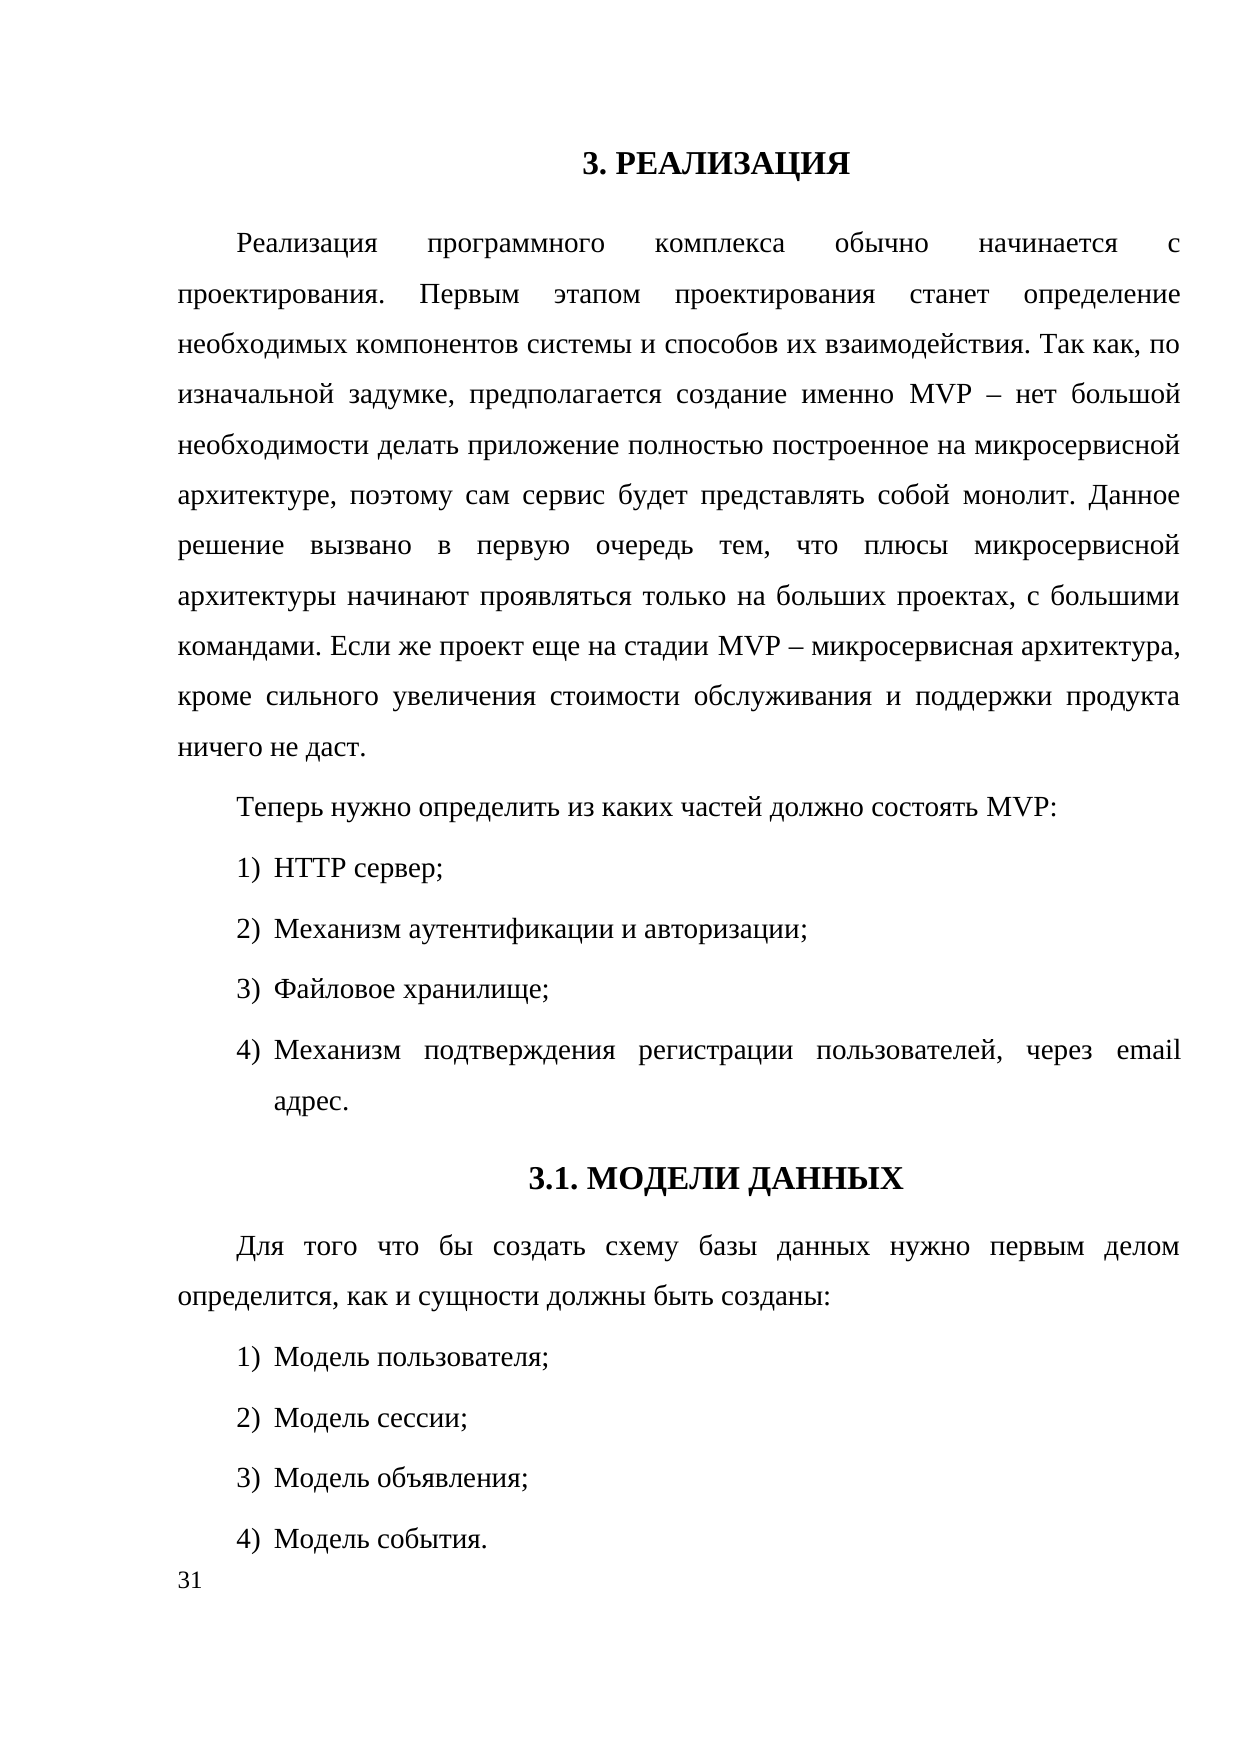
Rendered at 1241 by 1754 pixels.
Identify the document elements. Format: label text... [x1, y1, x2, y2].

list Модель сессии; [236, 1400, 1181, 1433]
subtitle 3.1. МОДЕЛИ ДАННЫХ [251, 1158, 1181, 1196]
list Модель пользователя; [236, 1339, 1181, 1373]
list Модель события. [236, 1521, 1181, 1555]
subtitle 3. РЕАЛИЗАЦИЯ [251, 143, 1181, 181]
list Механизм аутентификации и авторизации; [236, 911, 1181, 944]
text Для того что бы создать схему базы данных нужно первым делом определится, как и сущности должны быть созданы: [177, 1228, 1181, 1312]
text Теперь нужно определить из каких частей должно состоять MVP: [177, 789, 1181, 823]
list HTTP сервер; [236, 850, 1181, 884]
text Реализация программного комплекса обычно начинается с проектирования. Первым этапом проектирования станет определение необходимых компонентов системы и способов их взаимодействия. Так как, по изначальной задумке, предполагается создание именно MVP – нет большой необходимости делать приложение полностью построенное на микросервисной архитектуре, поэтому сам сервис будет представлять собой монолит. Данное решение вызвано в первую очередь тем, что плюсы микросервисной архитектуры начинают проявляться только на больших проектах, с большими командами. Если же проект еще на стадии MVP – микросервисная архитектура, кроме сильного увеличения стоимости обслуживания и поддержки продукта ничего не даст. [177, 226, 1181, 762]
list Механизм подтверждения регистрации пользователей, через email адрес. [236, 1032, 1181, 1116]
list Модель объявления; [236, 1461, 1181, 1494]
list Файловое хранилище; [236, 972, 1181, 1005]
